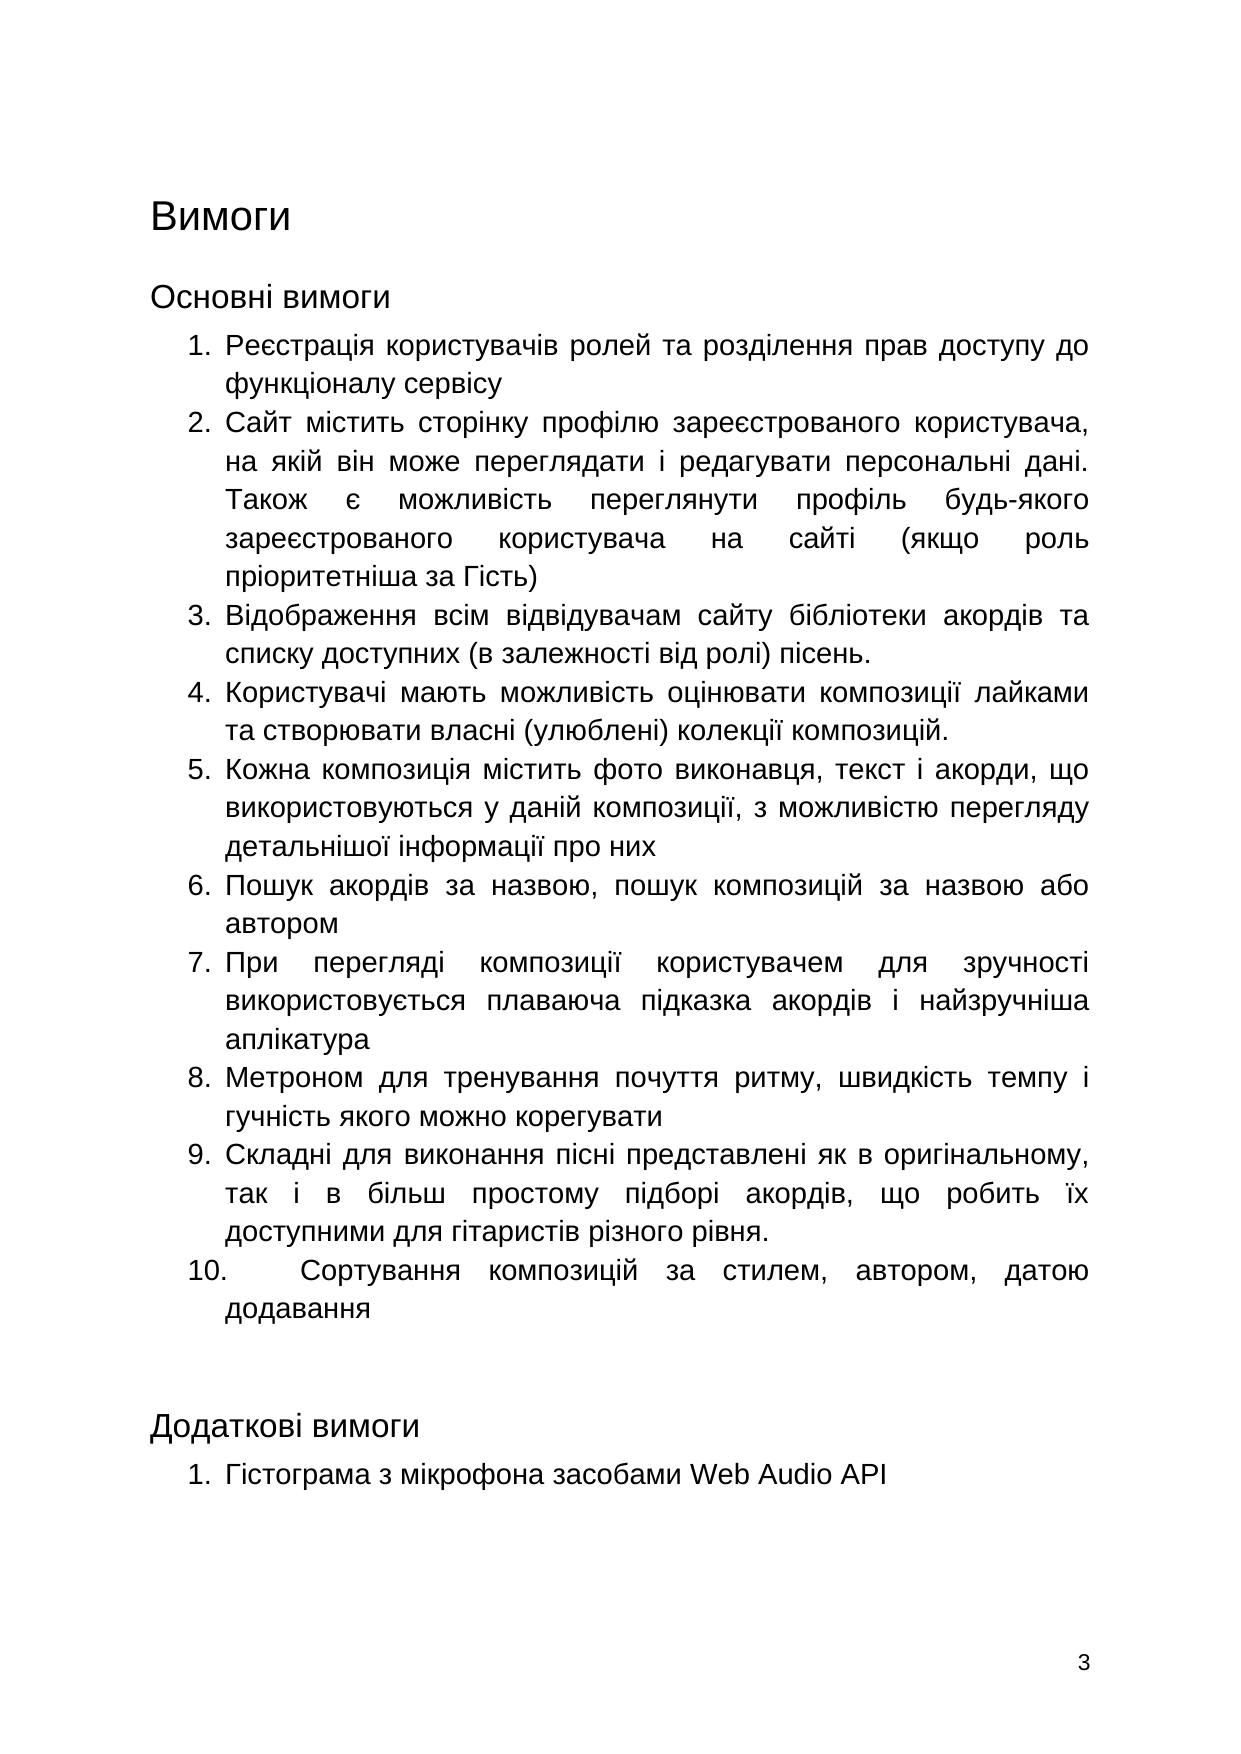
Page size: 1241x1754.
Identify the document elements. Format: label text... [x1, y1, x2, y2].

list Користувачі мають можливість оцінювати композиції лайками та створювати власні (улюблені) колекції композицій. [187, 675, 1090, 747]
list Реєстрація користувачів ролей та розділення прав доступу до функціоналу сервісу [187, 328, 1090, 400]
list Відображення всім відвідувачам сайту бібліотеки акордів та списку доступних (в залежності від ролі) пісень. [187, 598, 1090, 670]
list Складні для виконання пісні представлені як в оригінальному, так і в більш простому підборі акордів, що робить їх доступними для гітаристів різного рівня. [187, 1137, 1090, 1248]
list Пошук акордів за назвою, пошук композицій за назвою або автором [187, 868, 1090, 940]
list Кожна композиція містить фото виконавця, текст і акорди, що використовуються у даній композиції, з можливістю перегляду детальнішої інформації про них [187, 752, 1090, 863]
subtitle Додаткові вимоги [150, 1406, 1090, 1444]
list Сортування композицій за стилем, автором, датою додавання [187, 1253, 1090, 1325]
subtitle Вимоги [150, 192, 1090, 239]
list При перегляді композиції користувачем для зручності використовується плаваюча підказка акордів і найзручніша аплікатура [187, 945, 1090, 1055]
subtitle Основні вимоги [150, 277, 1090, 316]
list Метроном для тренування почуття ритму, швидкість темпу і гучність якого можно корегувати [187, 1060, 1090, 1132]
list Гістограма з мікрофона засобами Web Audio API [187, 1457, 1090, 1491]
list Сайт містить сторінку профілю зареєстрованого користувача, на якій він може переглядати і редагувати персональні дані. Також є можливість переглянути профіль будь-якого зареєстрованого користувача на сайті (якщо роль пріоритетніша за Гість) [187, 405, 1090, 593]
